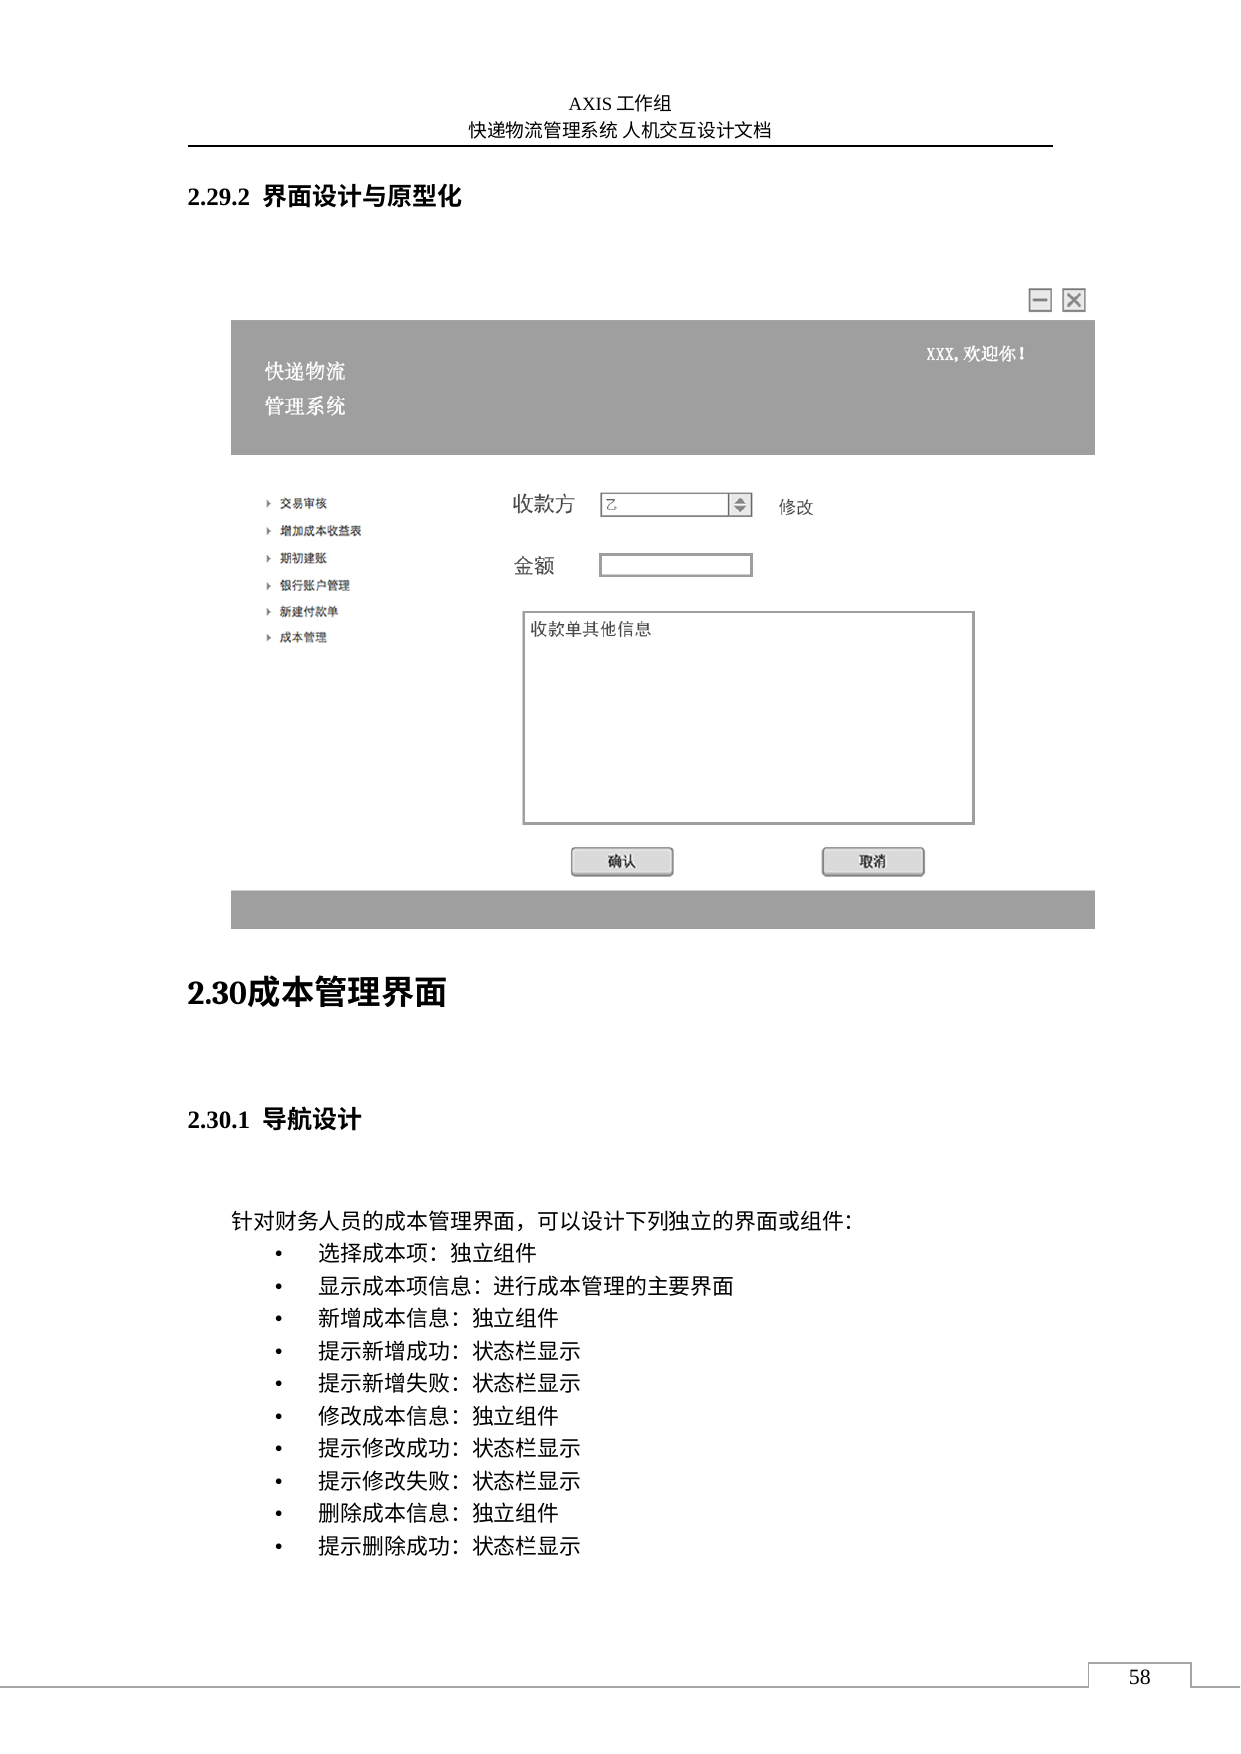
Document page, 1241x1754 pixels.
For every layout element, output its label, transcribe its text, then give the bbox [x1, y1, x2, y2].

list 选择成本项：独立组件 [275, 1236, 1053, 1268]
text 针对财务人员的成本管理界面，可以设计下列独立的界面或组件： [231, 1203, 1053, 1236]
list 提示修改失败：状态栏显示 [275, 1463, 1053, 1496]
list 提示删除成功：状态栏显示 [275, 1528, 1053, 1561]
subtitle 导航设计 [187, 1085, 1053, 1150]
list 新增成本信息：独立组件 [275, 1301, 1053, 1333]
list 删除成本信息：独立组件 [275, 1496, 1053, 1528]
picture [231, 280, 1095, 929]
list 提示新增失败：状态栏显示 [275, 1366, 1053, 1398]
subtitle 成本管理界面 [187, 958, 1053, 1023]
list 提示新增成功：状态栏显示 [275, 1333, 1053, 1366]
list 显示成本项信息：进行成本管理的主要界面 [275, 1268, 1053, 1301]
list 修改成本信息：独立组件 [275, 1398, 1053, 1431]
subtitle 界面设计与原型化 [187, 162, 1053, 227]
list 提示修改成功：状态栏显示 [275, 1431, 1053, 1463]
